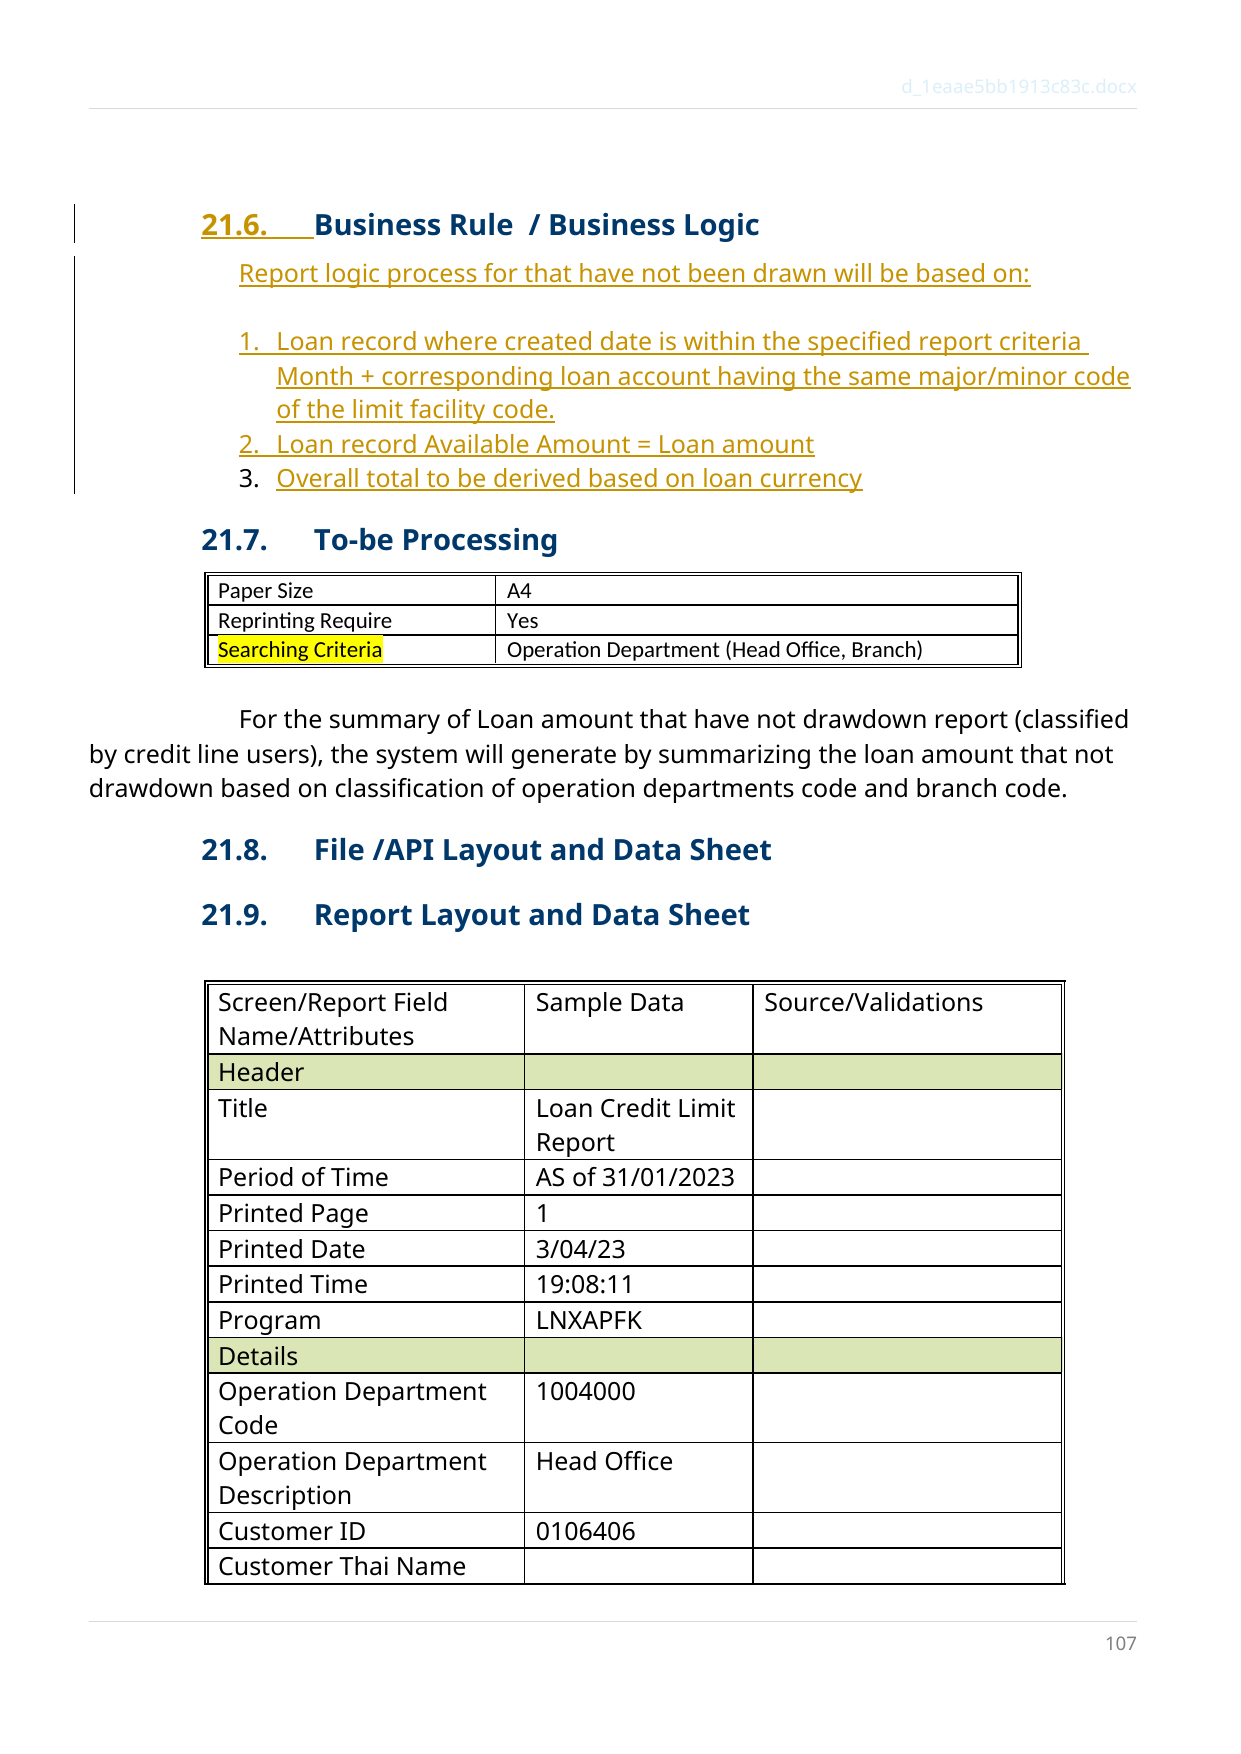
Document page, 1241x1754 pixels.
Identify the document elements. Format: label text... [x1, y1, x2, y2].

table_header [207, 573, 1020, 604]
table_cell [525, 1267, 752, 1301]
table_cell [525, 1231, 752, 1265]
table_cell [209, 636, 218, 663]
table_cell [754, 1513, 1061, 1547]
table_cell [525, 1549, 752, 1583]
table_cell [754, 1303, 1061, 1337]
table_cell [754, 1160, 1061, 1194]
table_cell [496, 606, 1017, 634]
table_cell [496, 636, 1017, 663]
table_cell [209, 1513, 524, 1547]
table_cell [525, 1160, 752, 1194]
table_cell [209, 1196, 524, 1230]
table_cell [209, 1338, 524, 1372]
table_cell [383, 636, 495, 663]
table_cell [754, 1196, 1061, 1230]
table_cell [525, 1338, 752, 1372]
subtitle File /API Layout and Data Sheet [201, 829, 1137, 869]
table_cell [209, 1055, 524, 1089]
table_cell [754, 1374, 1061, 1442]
text For the summary of Loan amount that have not drawdown report (classified by credit line users), the system will generate by summarizing the loan amount that not drawdown based on classification of operation departments code and branch code. [89, 702, 1137, 804]
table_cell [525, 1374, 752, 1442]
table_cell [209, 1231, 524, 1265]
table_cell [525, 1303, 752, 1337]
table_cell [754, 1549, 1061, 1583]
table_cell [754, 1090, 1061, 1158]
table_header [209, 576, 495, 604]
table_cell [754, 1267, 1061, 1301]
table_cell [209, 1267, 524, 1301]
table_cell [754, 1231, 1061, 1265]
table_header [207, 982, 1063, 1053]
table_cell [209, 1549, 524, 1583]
subtitle Business Rule / Business Logic [201, 204, 1137, 243]
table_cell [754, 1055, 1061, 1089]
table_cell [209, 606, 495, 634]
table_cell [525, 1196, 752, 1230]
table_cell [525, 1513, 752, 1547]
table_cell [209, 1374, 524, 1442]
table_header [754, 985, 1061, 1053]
subtitle Report Layout and Data Sheet [201, 894, 1137, 934]
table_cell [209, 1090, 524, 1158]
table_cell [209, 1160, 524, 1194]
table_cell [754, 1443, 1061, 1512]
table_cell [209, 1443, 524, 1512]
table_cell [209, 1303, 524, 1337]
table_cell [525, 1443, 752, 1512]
subtitle To-be Processing [201, 519, 1137, 559]
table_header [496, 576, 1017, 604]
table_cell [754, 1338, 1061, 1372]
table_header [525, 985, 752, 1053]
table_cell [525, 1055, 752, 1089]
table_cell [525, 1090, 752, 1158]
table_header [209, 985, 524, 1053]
